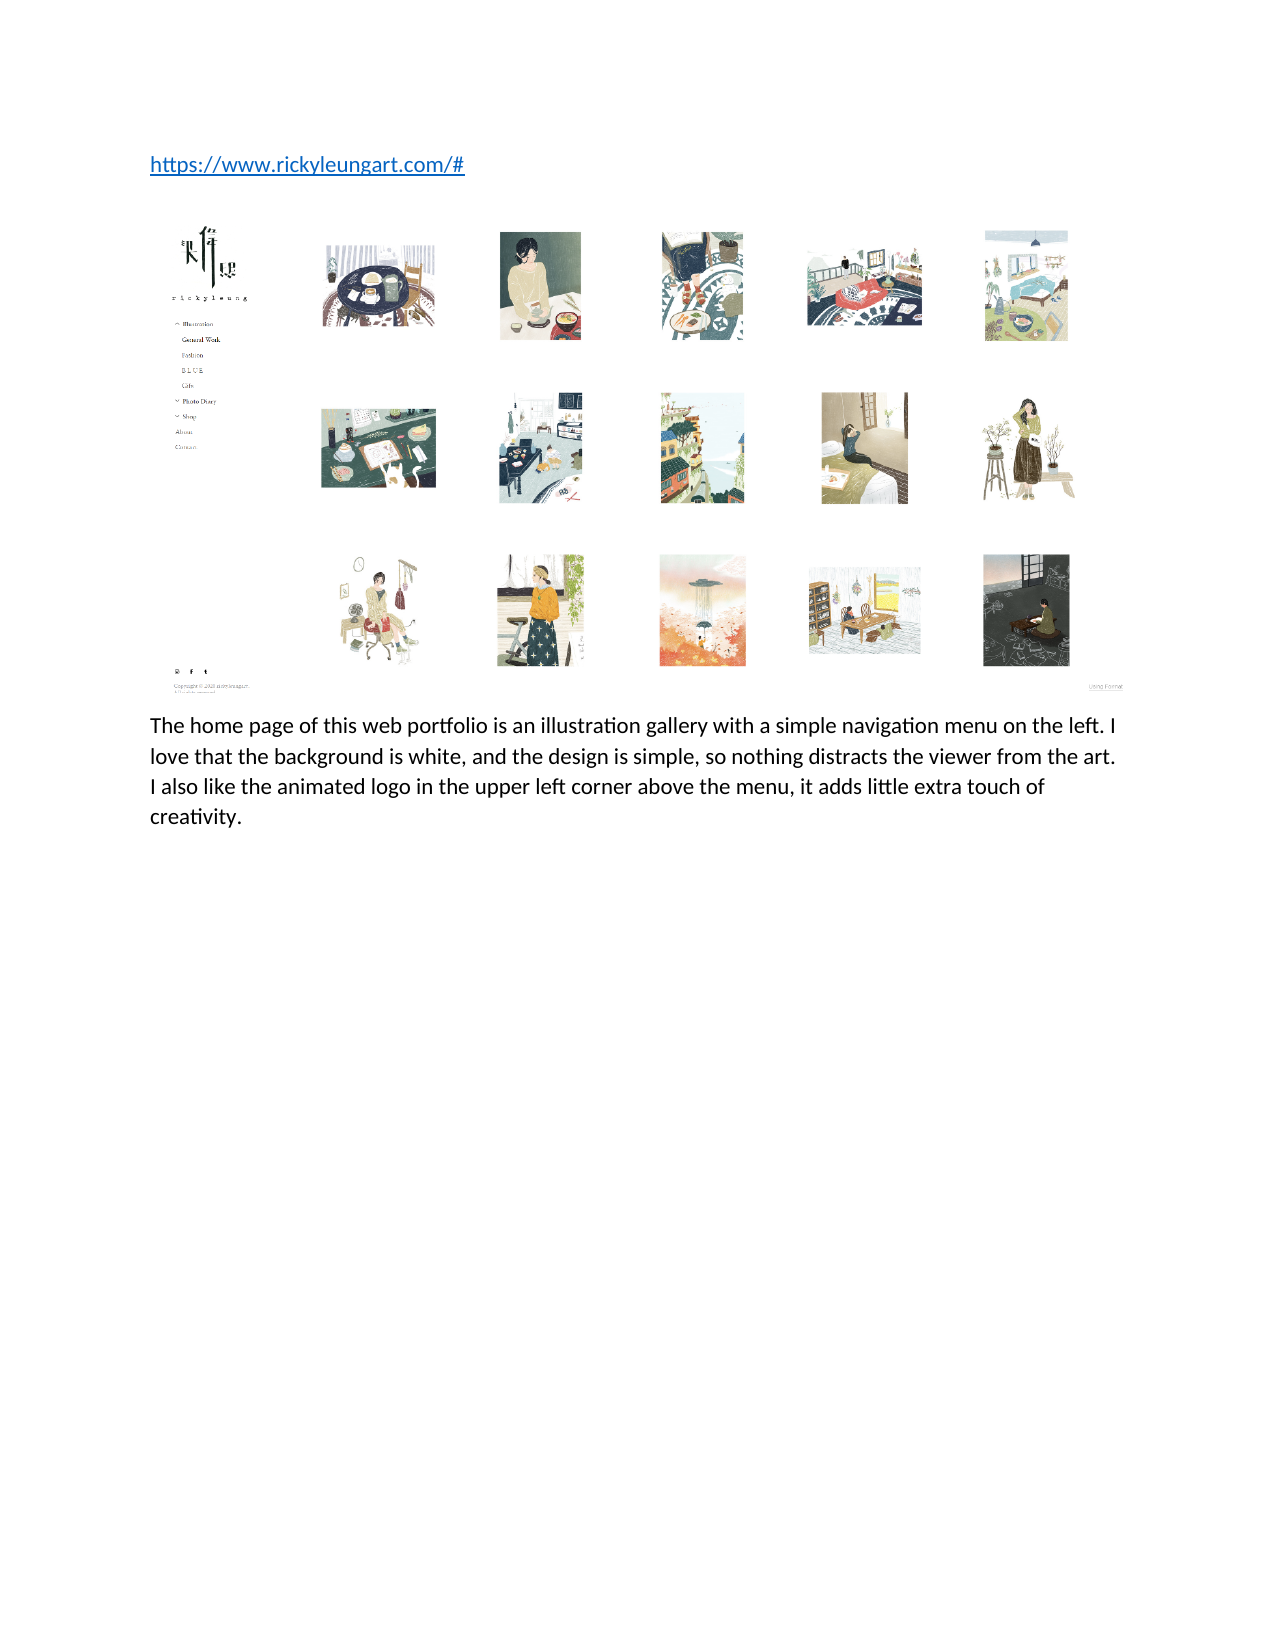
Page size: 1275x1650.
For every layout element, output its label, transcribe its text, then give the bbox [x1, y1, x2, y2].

text https://www.rickyleungart.com/# [150, 150, 1125, 178]
picture [150, 196, 1125, 693]
text The home page of this web portfolio is an illustration gallery with a simple navigation menu on the left. I love that the background is white, and the design is simple, so nothing distracts the viewer from the art. I also like the animated logo in the upper left corner above the menu, it adds little extra touch of creativity. [150, 712, 1125, 830]
